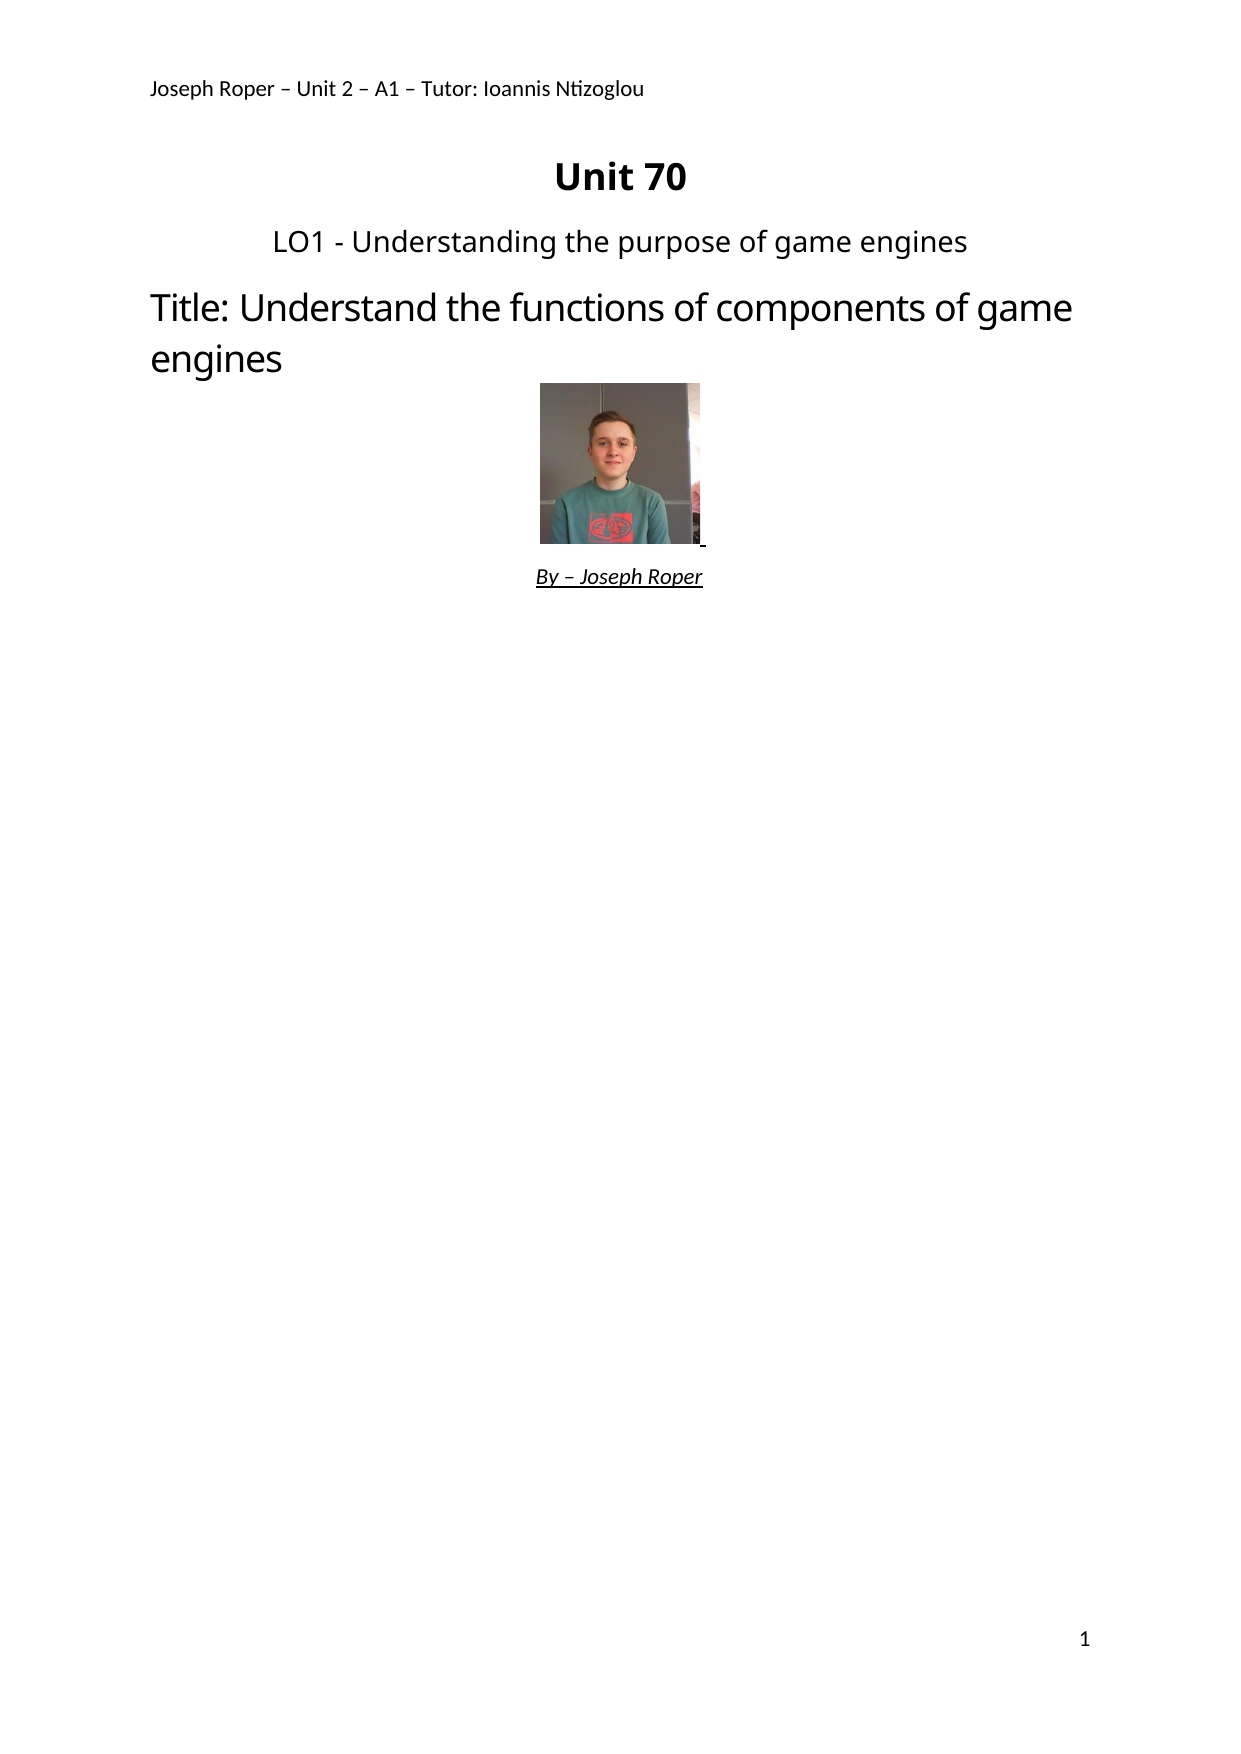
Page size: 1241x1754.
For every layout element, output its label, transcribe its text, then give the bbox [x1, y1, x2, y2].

text LO1 - Understanding the purpose of game engines [150, 222, 1090, 261]
picture [540, 383, 700, 544]
text By – Joseph Roper [150, 562, 1090, 590]
text Unit 70 [150, 150, 1090, 201]
title Title: Understand the functions of components of game engines [150, 281, 1090, 383]
